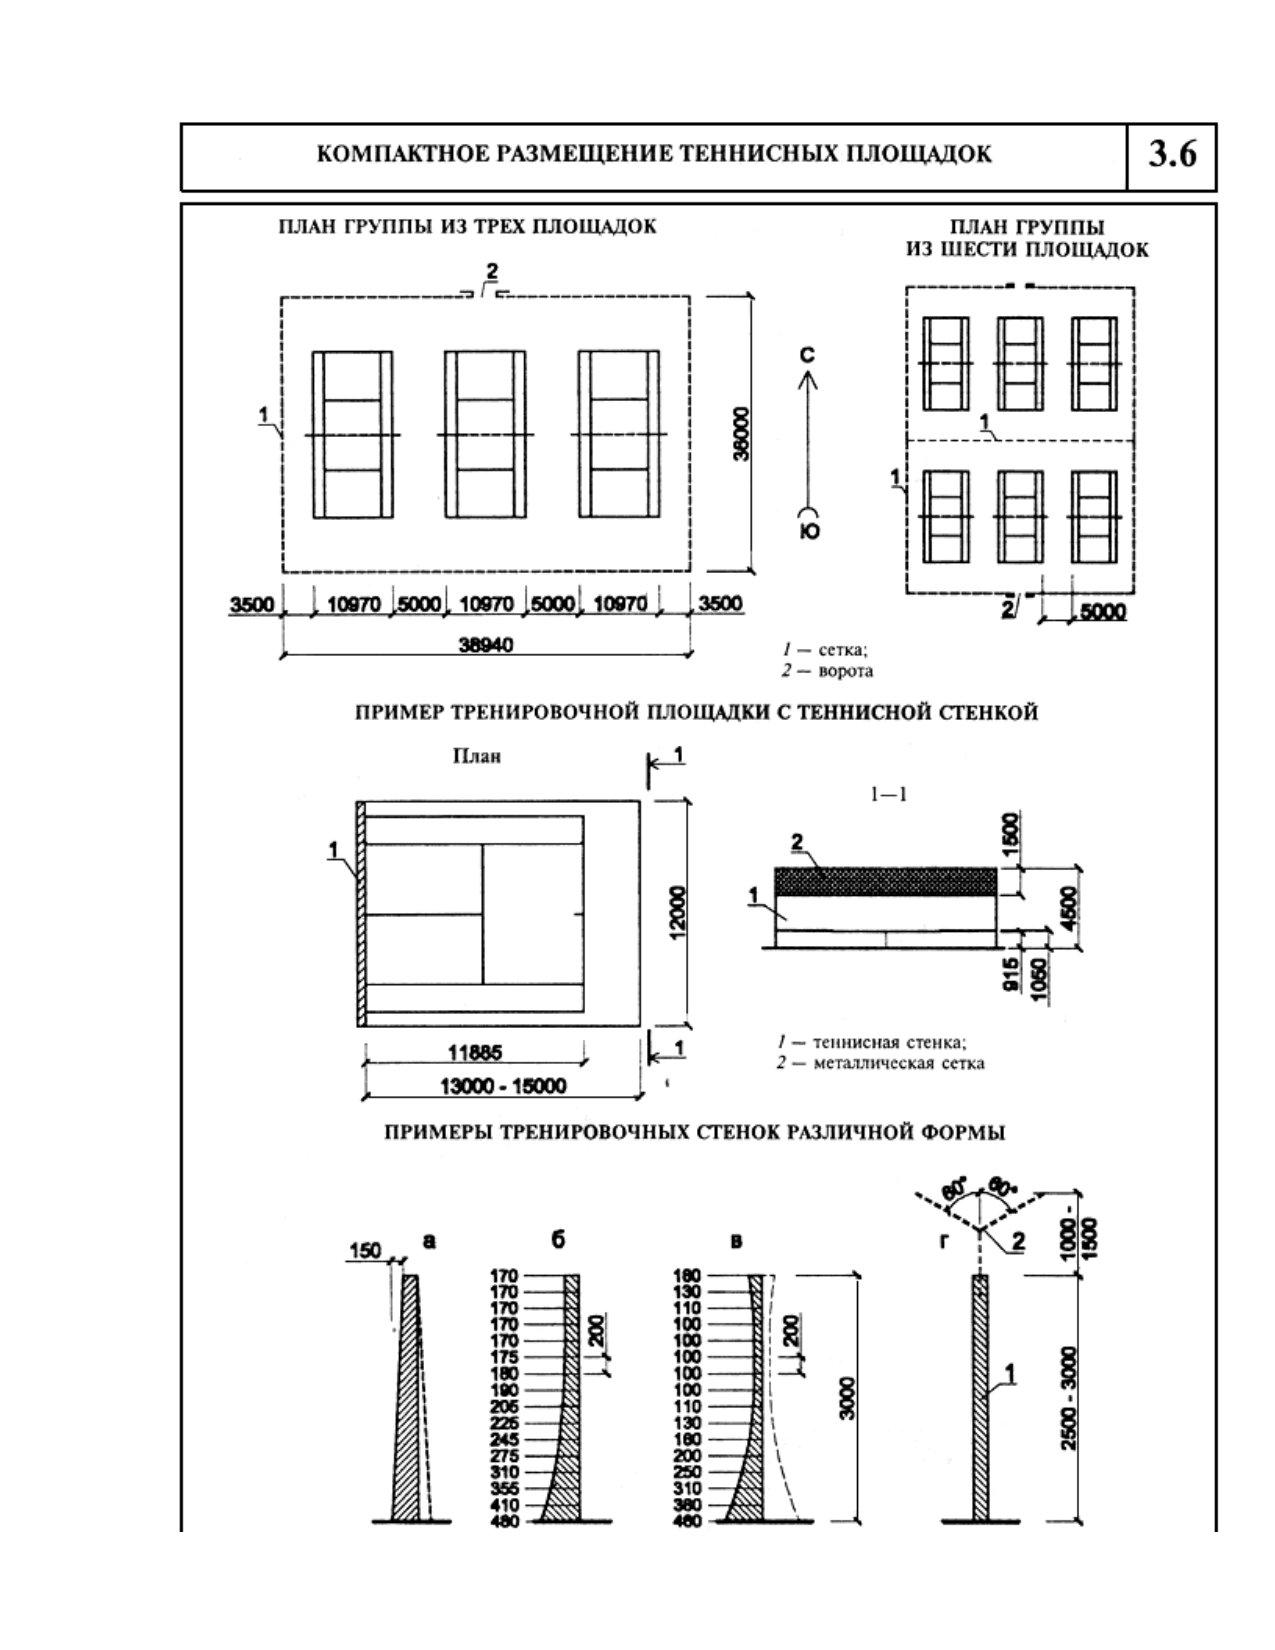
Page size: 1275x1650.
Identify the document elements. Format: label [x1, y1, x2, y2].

picture [177, 118, 1226, 1532]
